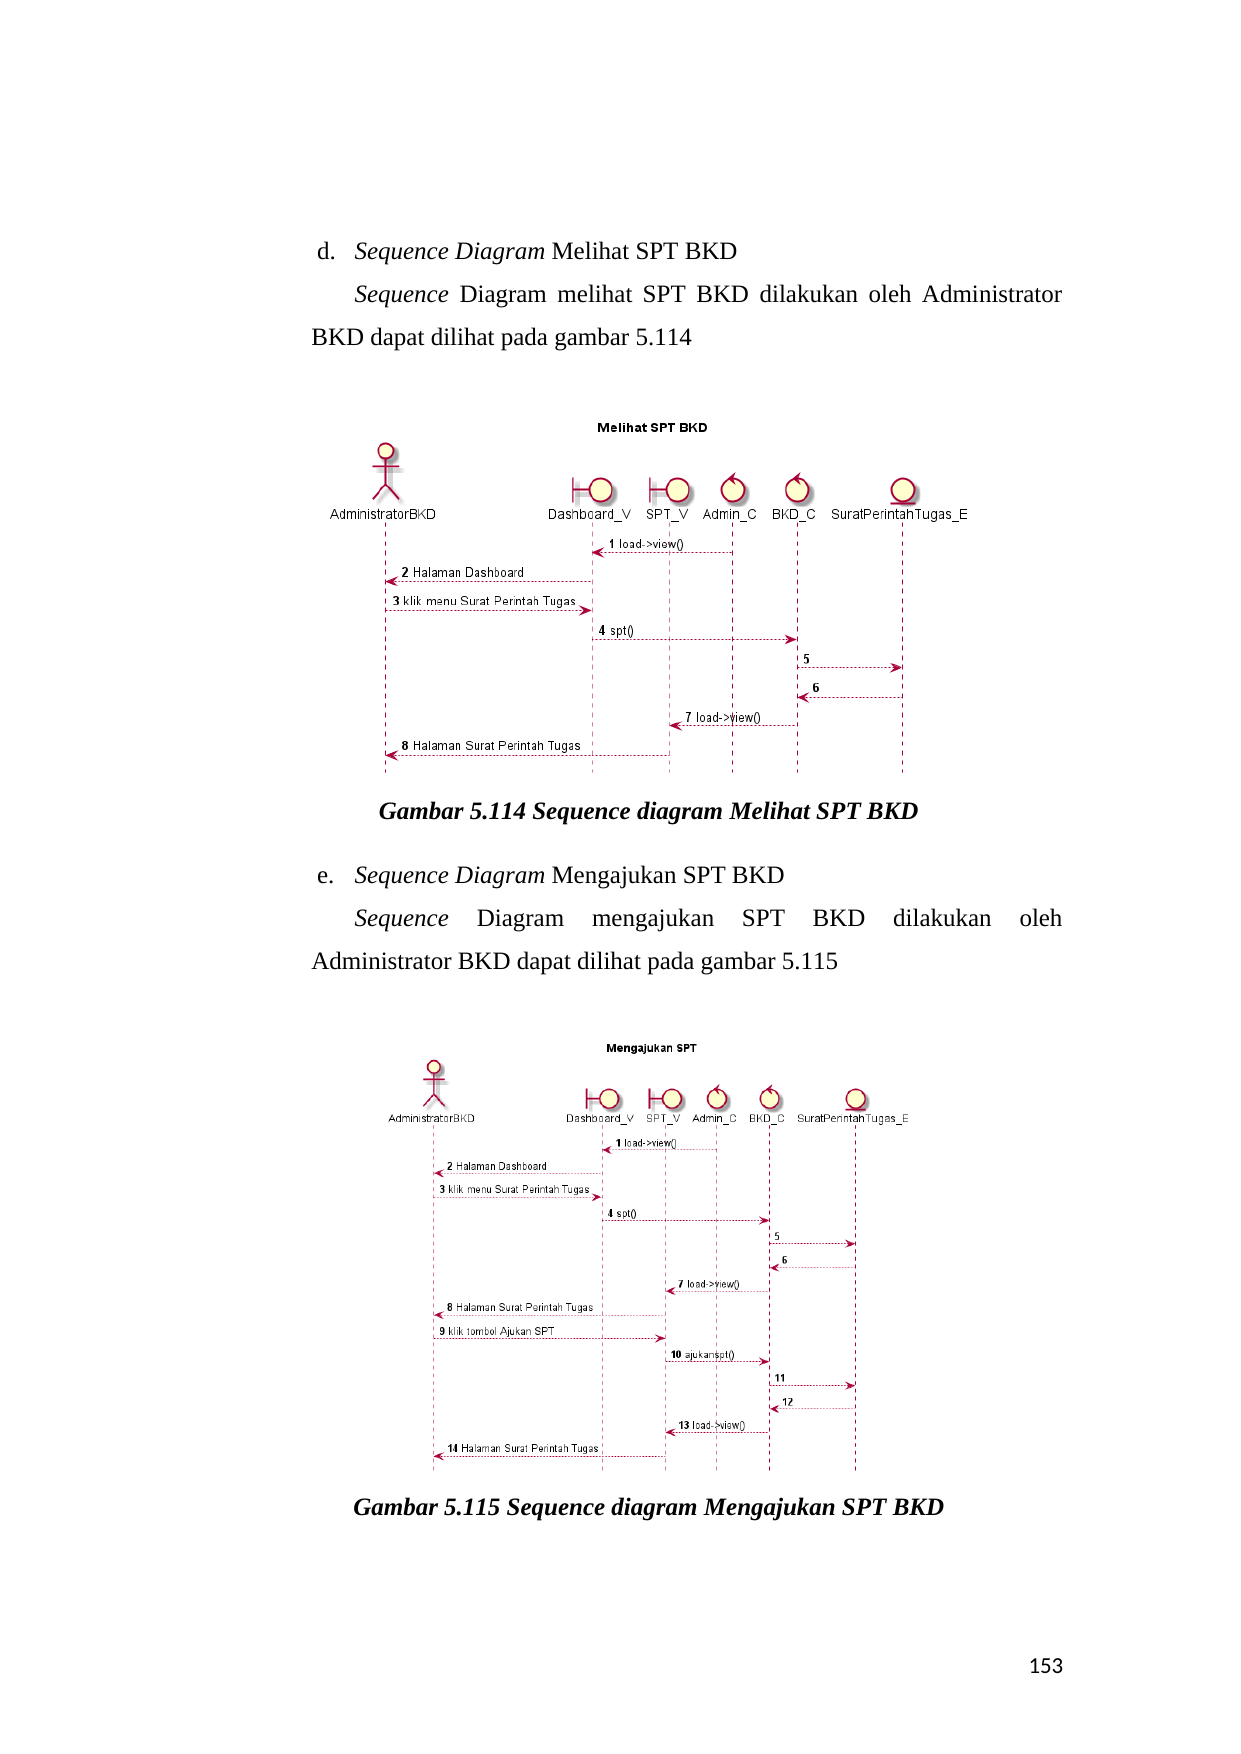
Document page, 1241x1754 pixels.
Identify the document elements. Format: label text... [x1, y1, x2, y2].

text Gambar 5.115 Sequence diagram Mengajukan SPT BKD [236, 1492, 1063, 1520]
list Sequence Diagram mengajukan SPT BKD dilakukan oleh Administrator BKD dapat dilihat pada gambar 5.115 [311, 903, 1063, 975]
list Sequence Diagram Melihat SPT BKD [317, 236, 1063, 265]
picture [322, 408, 978, 782]
list Sequence Diagram melihat SPT BKD dilakukan oleh Administrator BKD dapat dilihat pada gambar 5.114 [311, 279, 1063, 351]
list Sequence Diagram Mengajukan SPT BKD [317, 860, 1063, 888]
text Gambar 5.114 Sequence diagram Melihat SPT BKD [236, 796, 1063, 824]
picture [382, 1032, 917, 1478]
